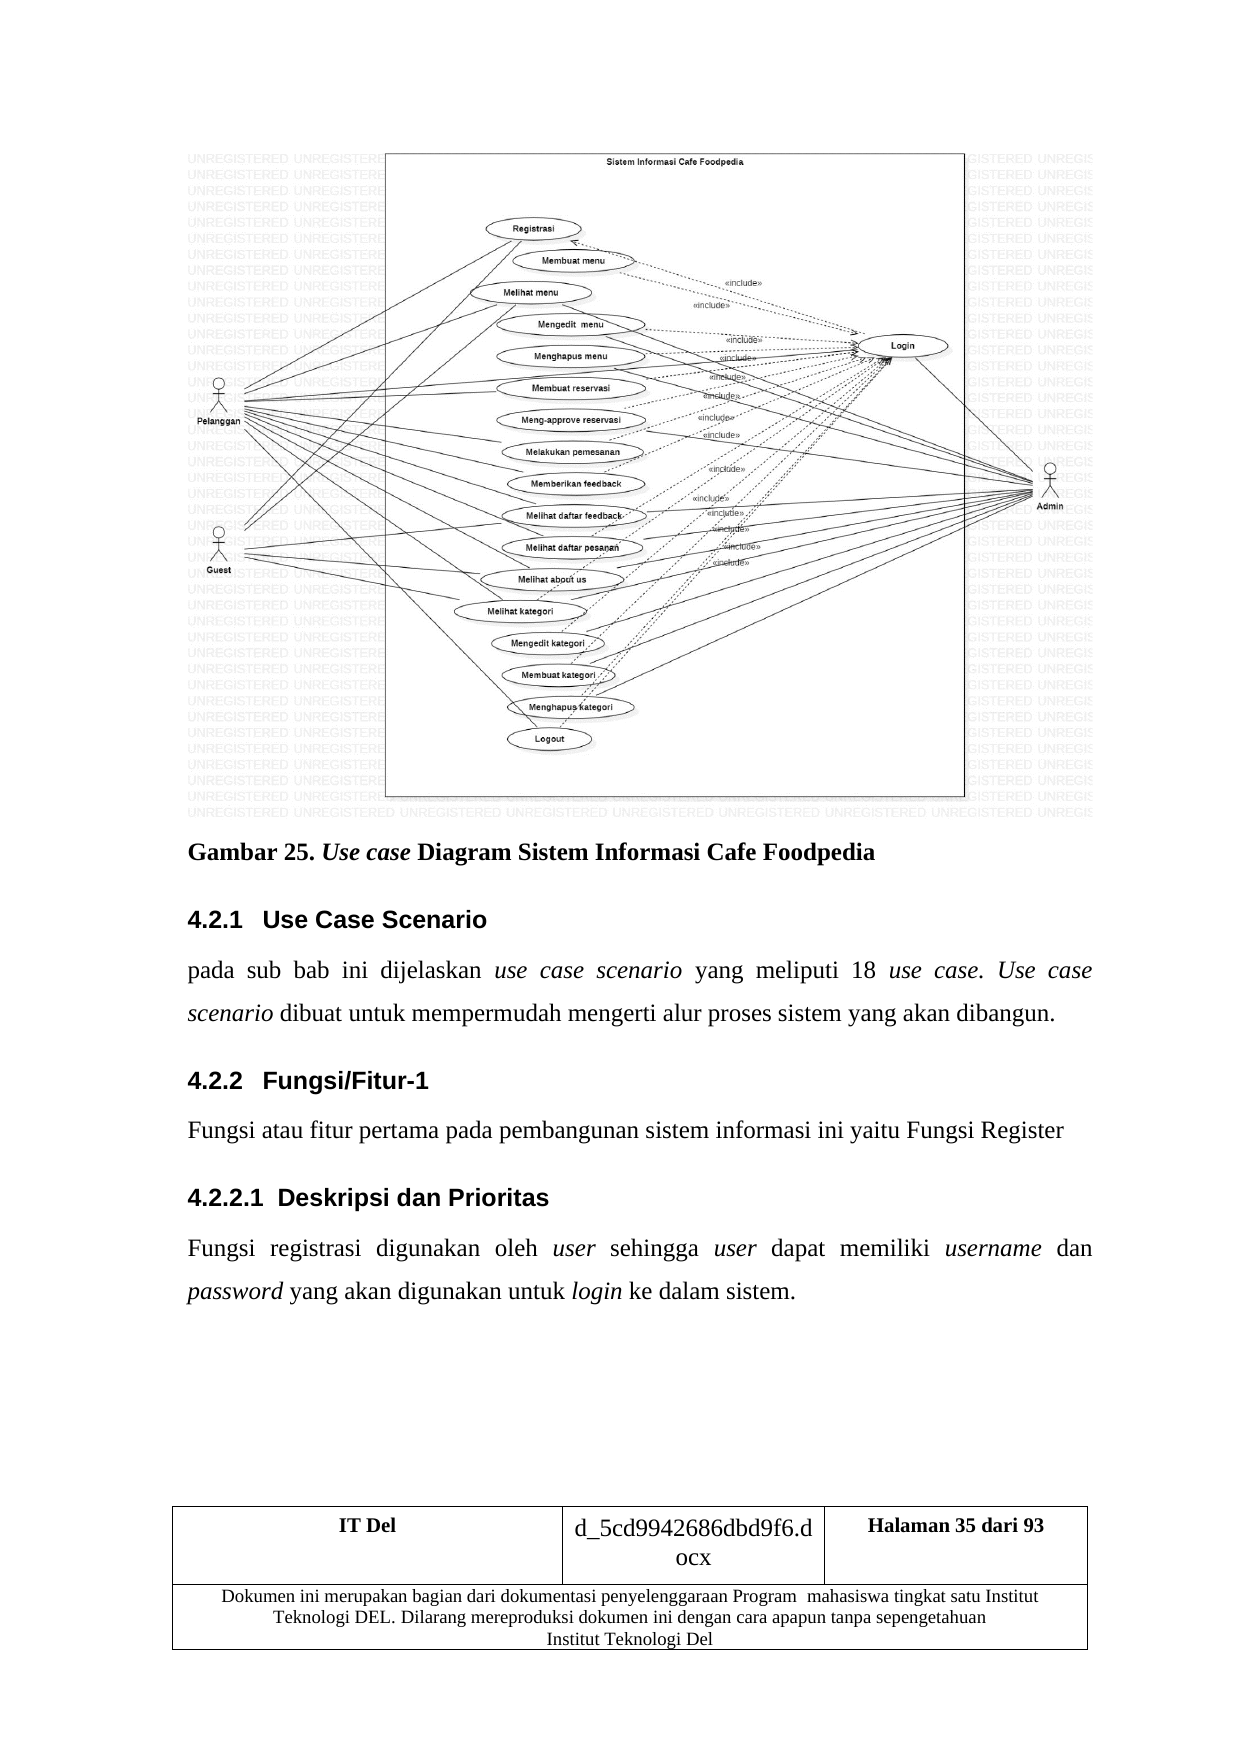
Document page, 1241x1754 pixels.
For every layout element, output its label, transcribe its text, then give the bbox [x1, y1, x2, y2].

subtitle Fungsi/Fitur-1 [187, 1066, 1092, 1095]
subtitle Use Case Scenario [187, 905, 1092, 934]
subtitle Deskripsi dan Prioritas [187, 1183, 1092, 1212]
picture [187, 147, 1093, 823]
text Gambar 25. Use case Diagram Sistem Informasi Cafe Foodpedia [187, 837, 1092, 866]
text pada sub bab ini dijelaskan use case scenario yang meliputi 18 use case. Use case scenario dibuat untuk mempermudah mengerti alur proses sistem yang akan dibangun. [187, 955, 1092, 1027]
text Fungsi atau fitur pertama pada pembangunan sistem informasi ini yaitu Fungsi Register [187, 1115, 1092, 1144]
text Fungsi registrasi digunakan oleh user sehingga user dapat memiliki username dan password yang akan digunakan untuk login ke dalam sistem. [187, 1233, 1092, 1305]
